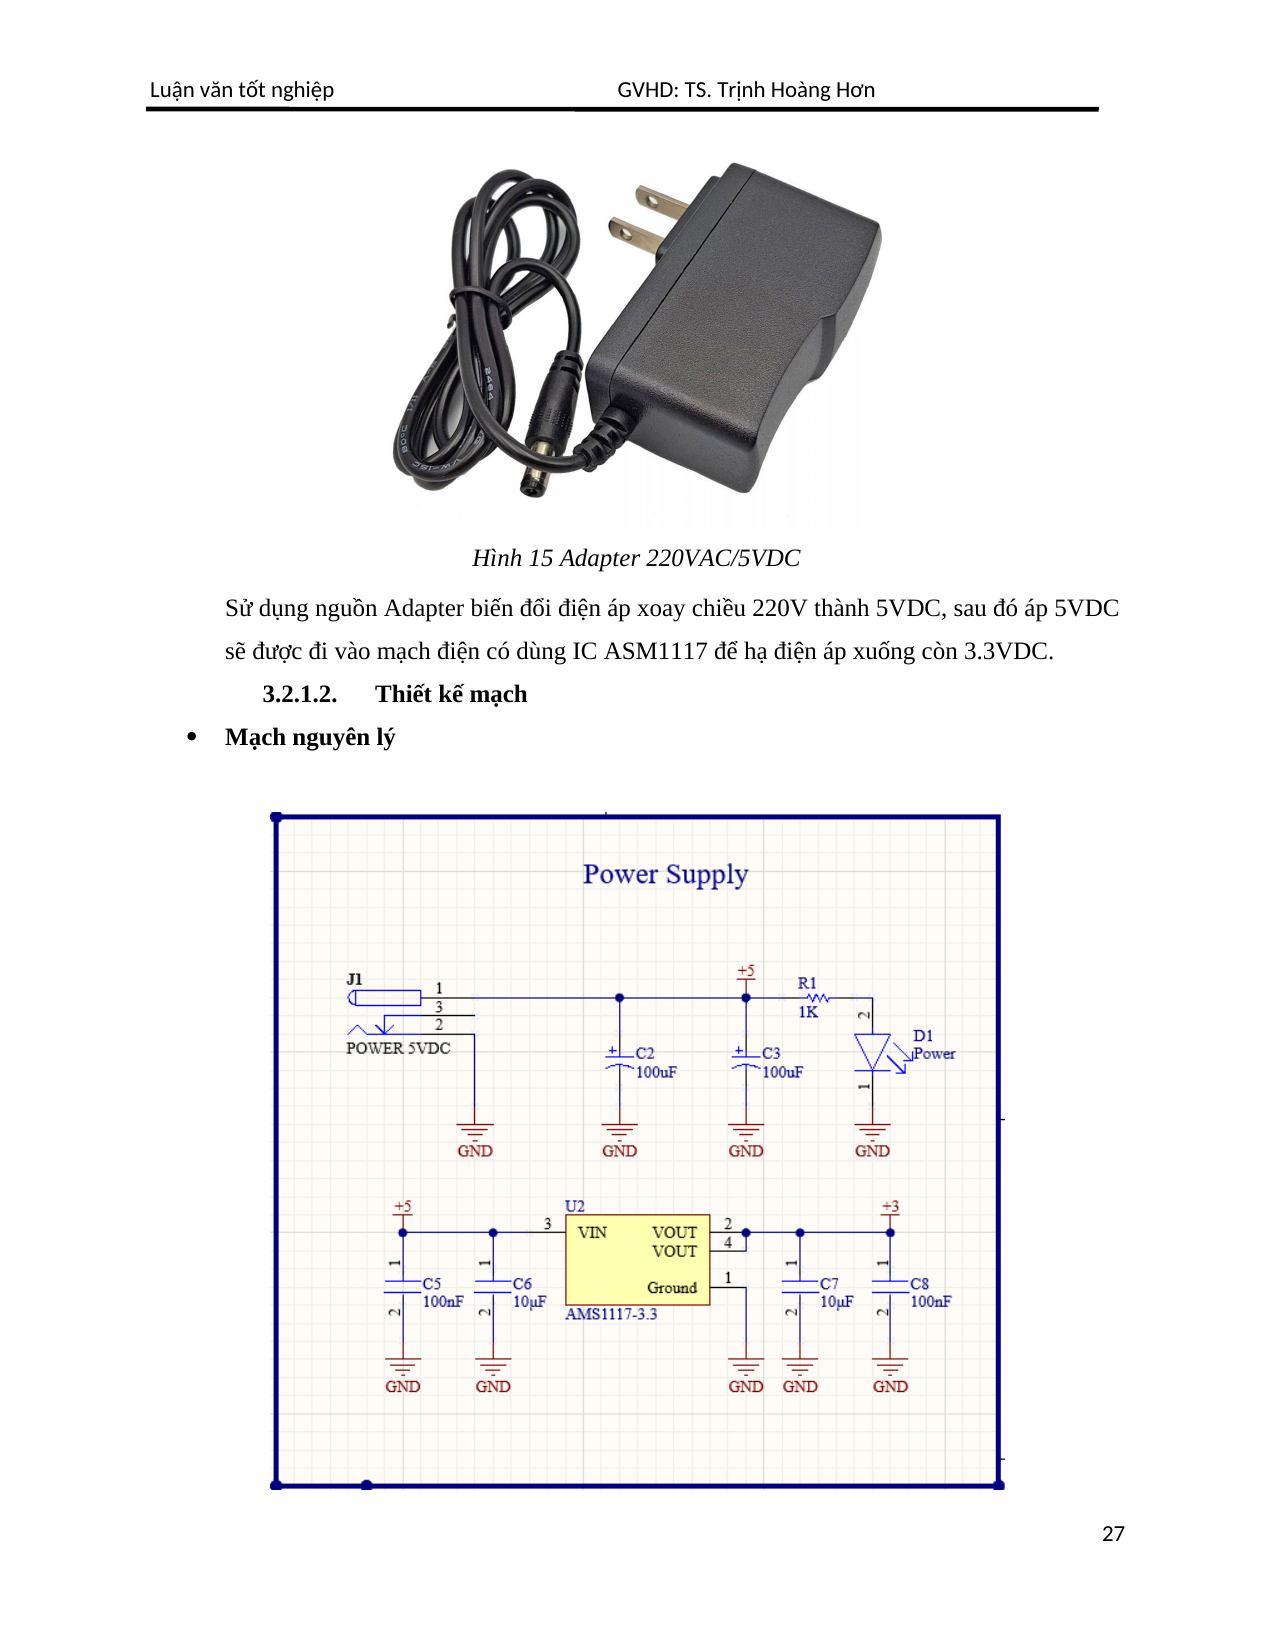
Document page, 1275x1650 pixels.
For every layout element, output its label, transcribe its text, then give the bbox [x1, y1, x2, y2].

list Sử dụng nguồn Adapter biến đổi điện áp xoay chiều 220V thành 5VDC, sau đó áp 5VDC sẽ được đi vào mạch điện có dùng IC ASM1117 để hạ điện áp xuống còn 3.3VDC. [225, 593, 1125, 664]
picture [270, 812, 1005, 1490]
list Mạch nguyên lý [187, 722, 1125, 751]
list Thiết kế mạch [262, 679, 1125, 708]
picture [385, 150, 890, 530]
